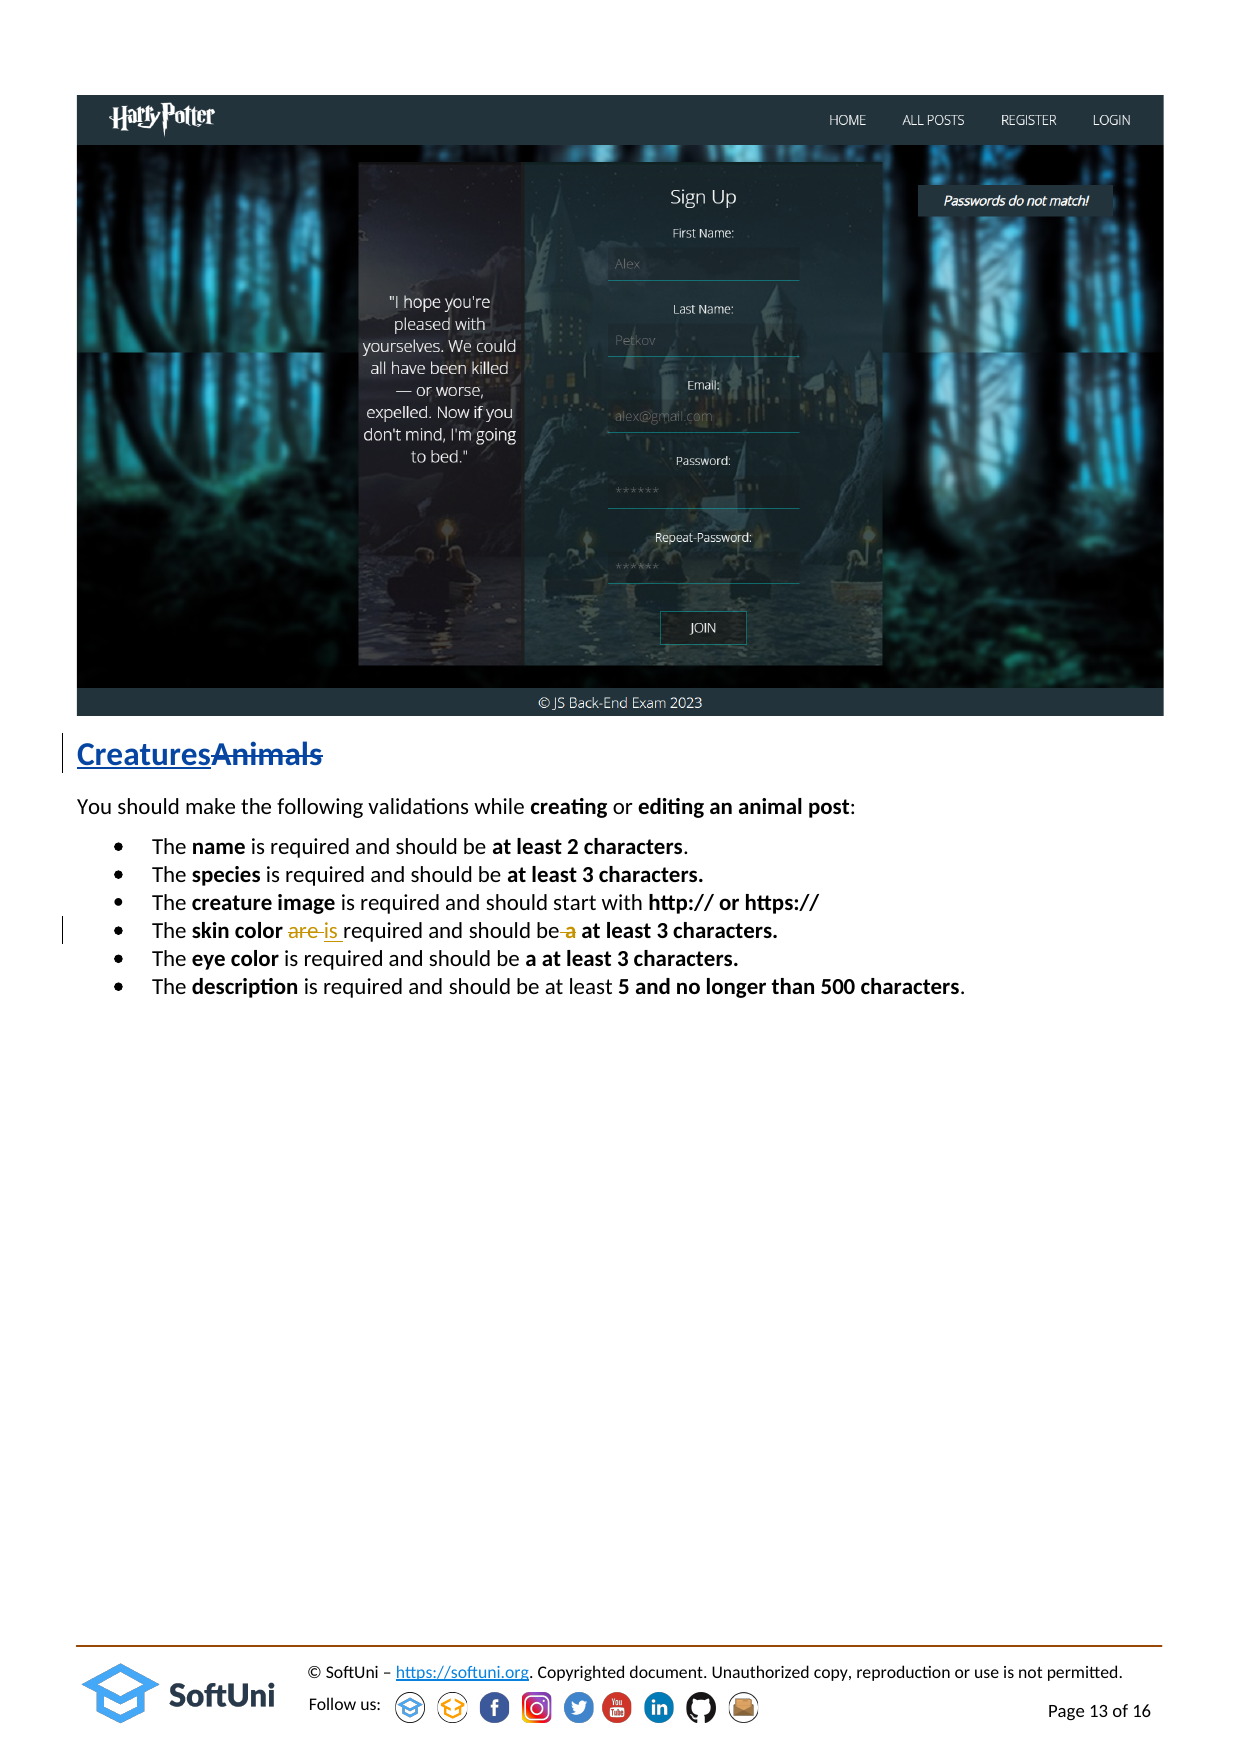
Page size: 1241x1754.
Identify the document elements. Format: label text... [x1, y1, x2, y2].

picture [602, 1692, 632, 1723]
text You should make the following validations while creating or editing an animal post: [77, 792, 1163, 820]
picture [564, 1692, 594, 1723]
list The skin color required and should be at least 3 characters. [114, 916, 1163, 944]
picture [644, 1692, 653, 1701]
picture [76, 95, 1164, 716]
list The creature image is required and should start with http:// or https:// [114, 888, 1163, 916]
picture [479, 1692, 510, 1723]
picture [658, 1705, 667, 1714]
list The name is required and should be at least 2 characters. [114, 832, 1163, 860]
list The description is required and should be at least 5 and no longer than 500 characters. [114, 972, 1163, 1001]
picture [437, 1692, 468, 1723]
picture [395, 1692, 425, 1723]
list The eye color is required and should be a at least 3 characters. [114, 944, 1163, 972]
picture [665, 1714, 674, 1723]
picture [75, 1658, 281, 1729]
list The species is required and should be at least 3 characters. [114, 860, 1163, 888]
picture [522, 1692, 552, 1723]
picture [728, 1692, 759, 1723]
picture [686, 1692, 716, 1723]
picture [644, 1714, 653, 1723]
picture [665, 1692, 674, 1701]
